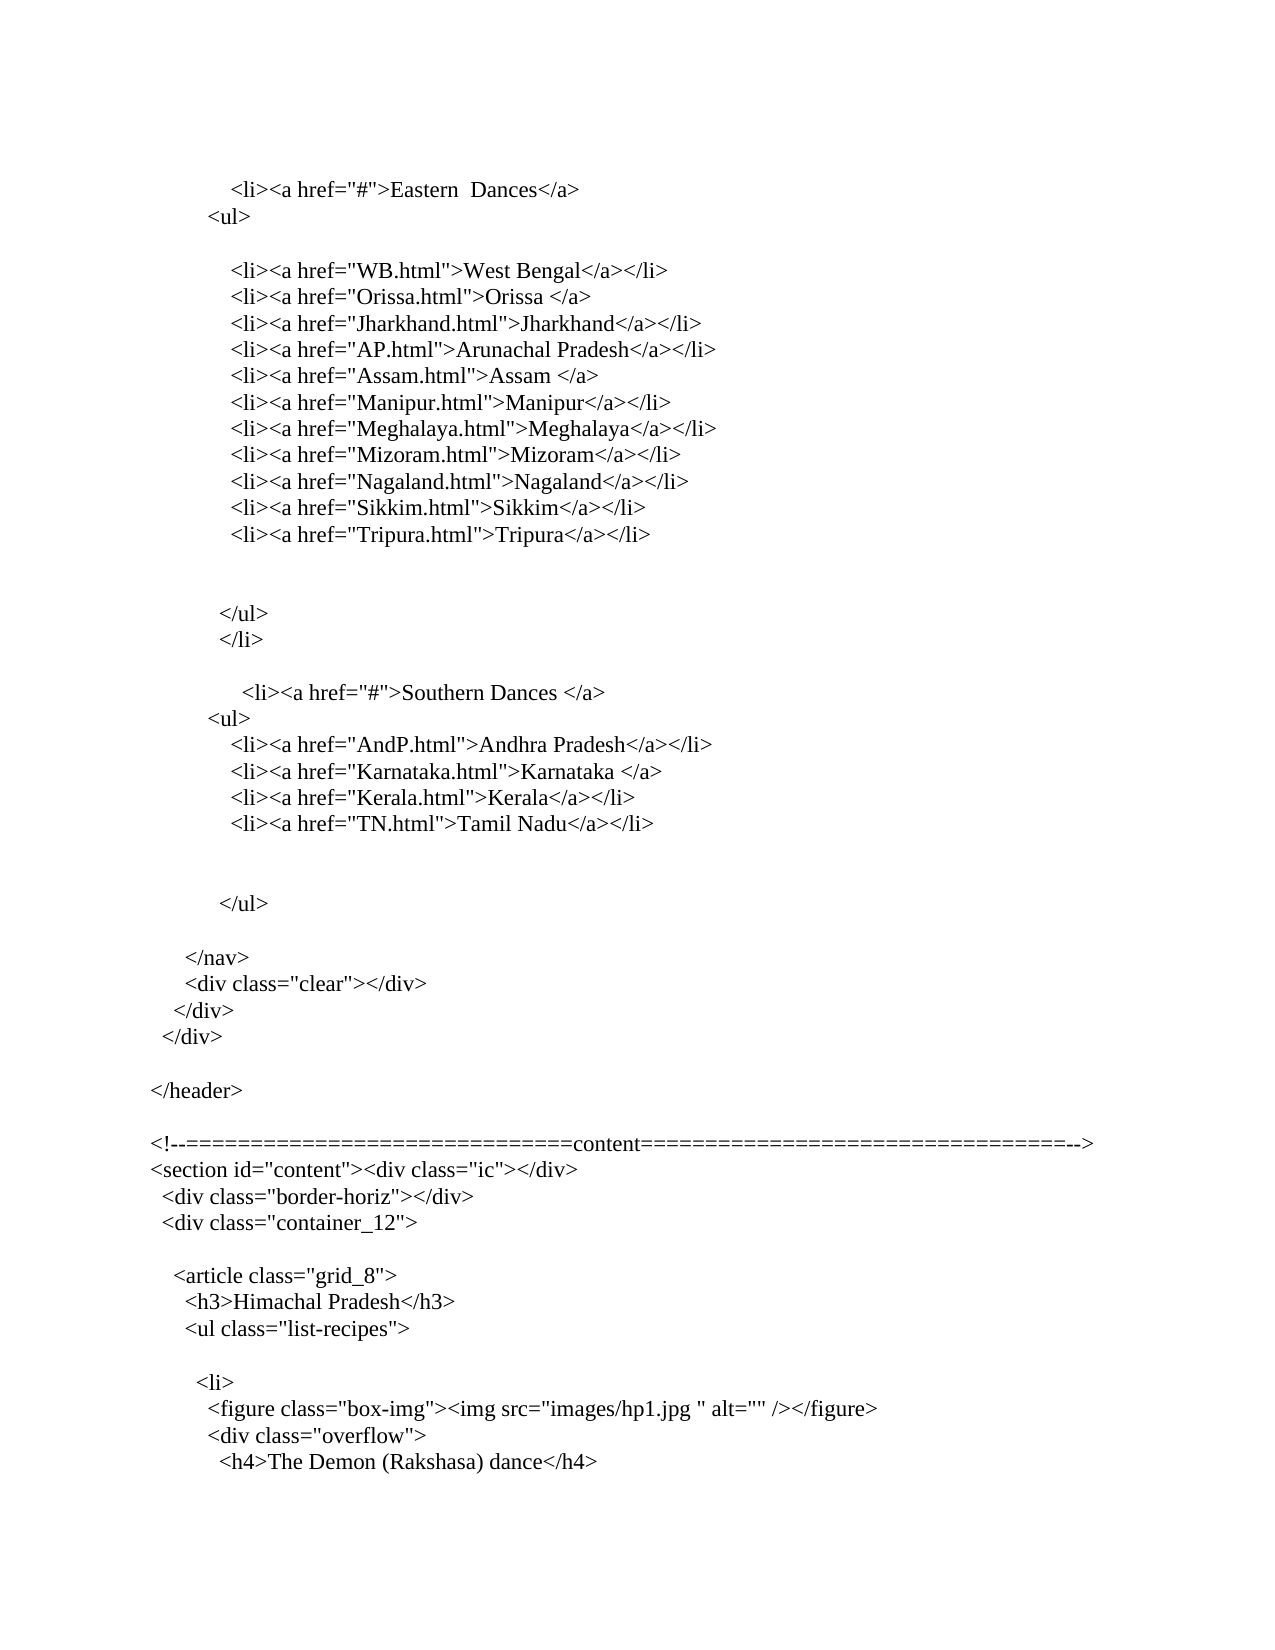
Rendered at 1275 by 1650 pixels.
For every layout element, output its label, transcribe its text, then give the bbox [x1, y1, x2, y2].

text </li> [150, 626, 1125, 652]
text <div class="clear"></div> [150, 970, 1125, 997]
text </ul> [150, 889, 1125, 916]
text <li><a href="AndP.html">Andhra Pradesh</a></li> [150, 731, 1125, 758]
text <li><a href="#">Southern Dances </a> [150, 679, 1125, 705]
text <li><a href="Assam.html">Assam </a> [150, 362, 1125, 389]
text <li><a href="Orissa.html">Orissa </a> [150, 283, 1125, 310]
text <li><a href="Sikkim.html">Sikkim</a></li> [150, 494, 1125, 521]
text </div> [150, 1023, 1125, 1049]
text </nav> [150, 944, 1125, 970]
text <li><a href="Kerala.html">Kerala</a></li> [150, 784, 1125, 811]
text <li><a href="TN.html">Tamil Nadu</a></li> [150, 811, 1125, 837]
text </div> [150, 997, 1125, 1023]
text <section id="content"><div class="ic"></div> [150, 1156, 1125, 1183]
text <h3>Himachal Pradesh</h3> [150, 1288, 1125, 1314]
text <h4>The Demon (Rakshasa) dance</h4> [150, 1448, 1125, 1474]
text <li><a href="WB.html">West Bengal</a></li> [150, 257, 1125, 283]
text <li><a href="Nagaland.html">Nagaland</a></li> [150, 468, 1125, 494]
text </ul> [150, 600, 1125, 626]
text <li><a href="AP.html">Arunachal Pradesh</a></li> [150, 336, 1125, 362]
text </header> [150, 1077, 1125, 1104]
text <li><a href="Karnataka.html">Karnataka </a> [150, 758, 1125, 784]
text <li><a href="Meghalaya.html">Meghalaya</a></li> [150, 415, 1125, 442]
text <!--==============================content=================================--> [150, 1130, 1125, 1156]
text <ul> [150, 705, 1125, 731]
text <li><a href="Manipur.html">Manipur</a></li> [150, 389, 1125, 415]
text <div class="border-horiz"></div> [150, 1183, 1125, 1209]
text <figure class="box-img"><img src="images/hp1.jpg " alt="" /></figure> [150, 1395, 1125, 1422]
text <article class="grid_8"> [150, 1262, 1125, 1288]
text <li><a href="Jharkhand.html">Jharkhand</a></li> [150, 310, 1125, 336]
text <div class="overflow"> [150, 1422, 1125, 1448]
text <li><a href="#">Eastern Dances</a> [150, 176, 1125, 203]
text <div class="container_12"> [150, 1209, 1125, 1236]
text <ul class="list-recipes"> [150, 1314, 1125, 1341]
text <li><a href="Mizoram.html">Mizoram</a></li> [150, 442, 1125, 468]
text <li><a href="Tripura.html">Tripura</a></li> [150, 521, 1125, 547]
text <ul> [150, 203, 1125, 229]
text <li> [150, 1369, 1125, 1395]
